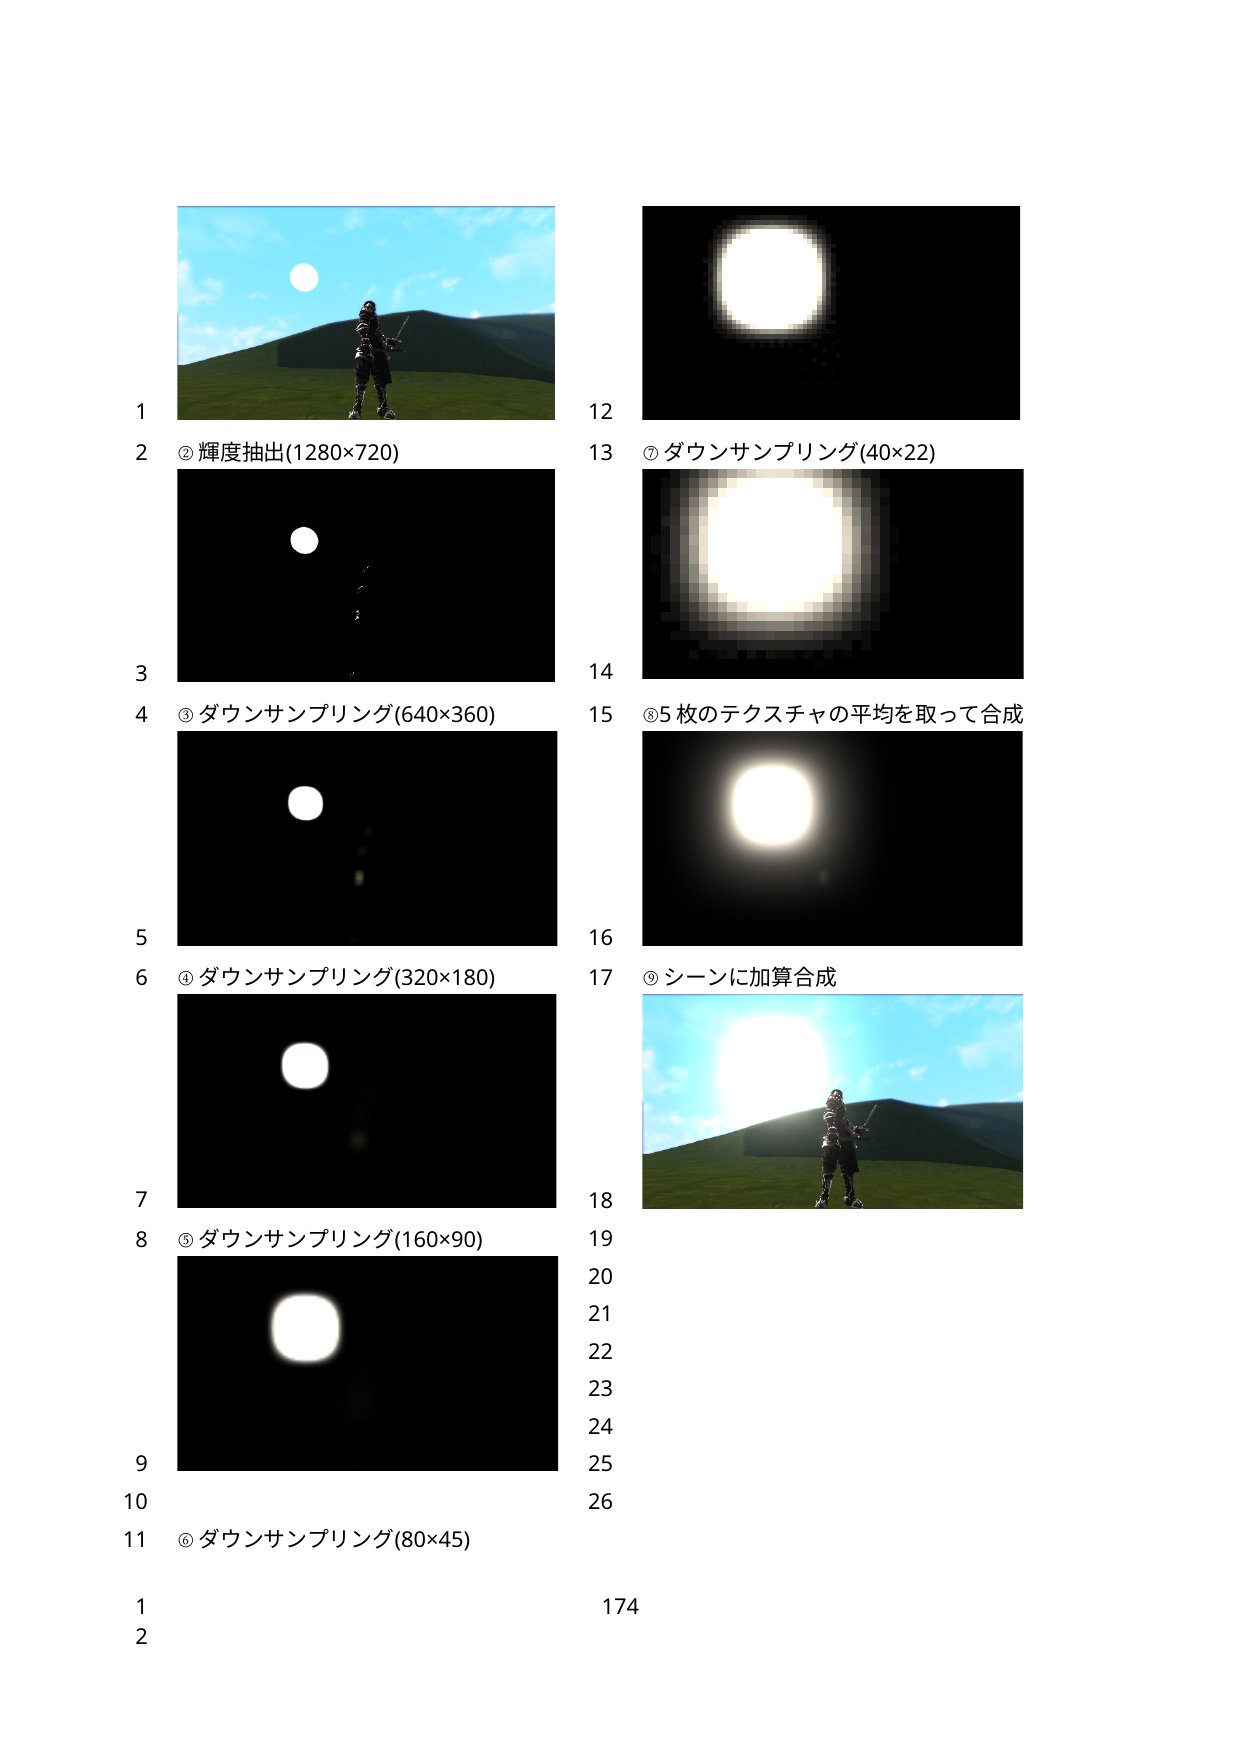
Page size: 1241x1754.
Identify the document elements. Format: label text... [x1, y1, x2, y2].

picture [177, 469, 555, 682]
text シーンに加算合成 [642, 957, 1063, 994]
text ダウンサンプリング(320×180) [177, 957, 598, 994]
picture [642, 206, 1021, 420]
text 輝度抽出(1280×720) [177, 432, 598, 469]
picture [177, 1256, 559, 1471]
text ダウンサンプリング(160×90) [177, 1219, 598, 1257]
text ダウンサンプリング(40×22) [642, 432, 1063, 469]
text 5枚のテクスチャの平均を取って合成 [642, 694, 1063, 732]
picture [642, 469, 1024, 679]
picture [177, 206, 555, 420]
picture [642, 731, 1023, 946]
text ダウンサンプリング(640×360) [177, 694, 598, 732]
picture [177, 731, 558, 946]
picture [177, 994, 557, 1208]
picture [642, 994, 1024, 1209]
text ダウンサンプリング(80×45) [177, 1519, 598, 1557]
